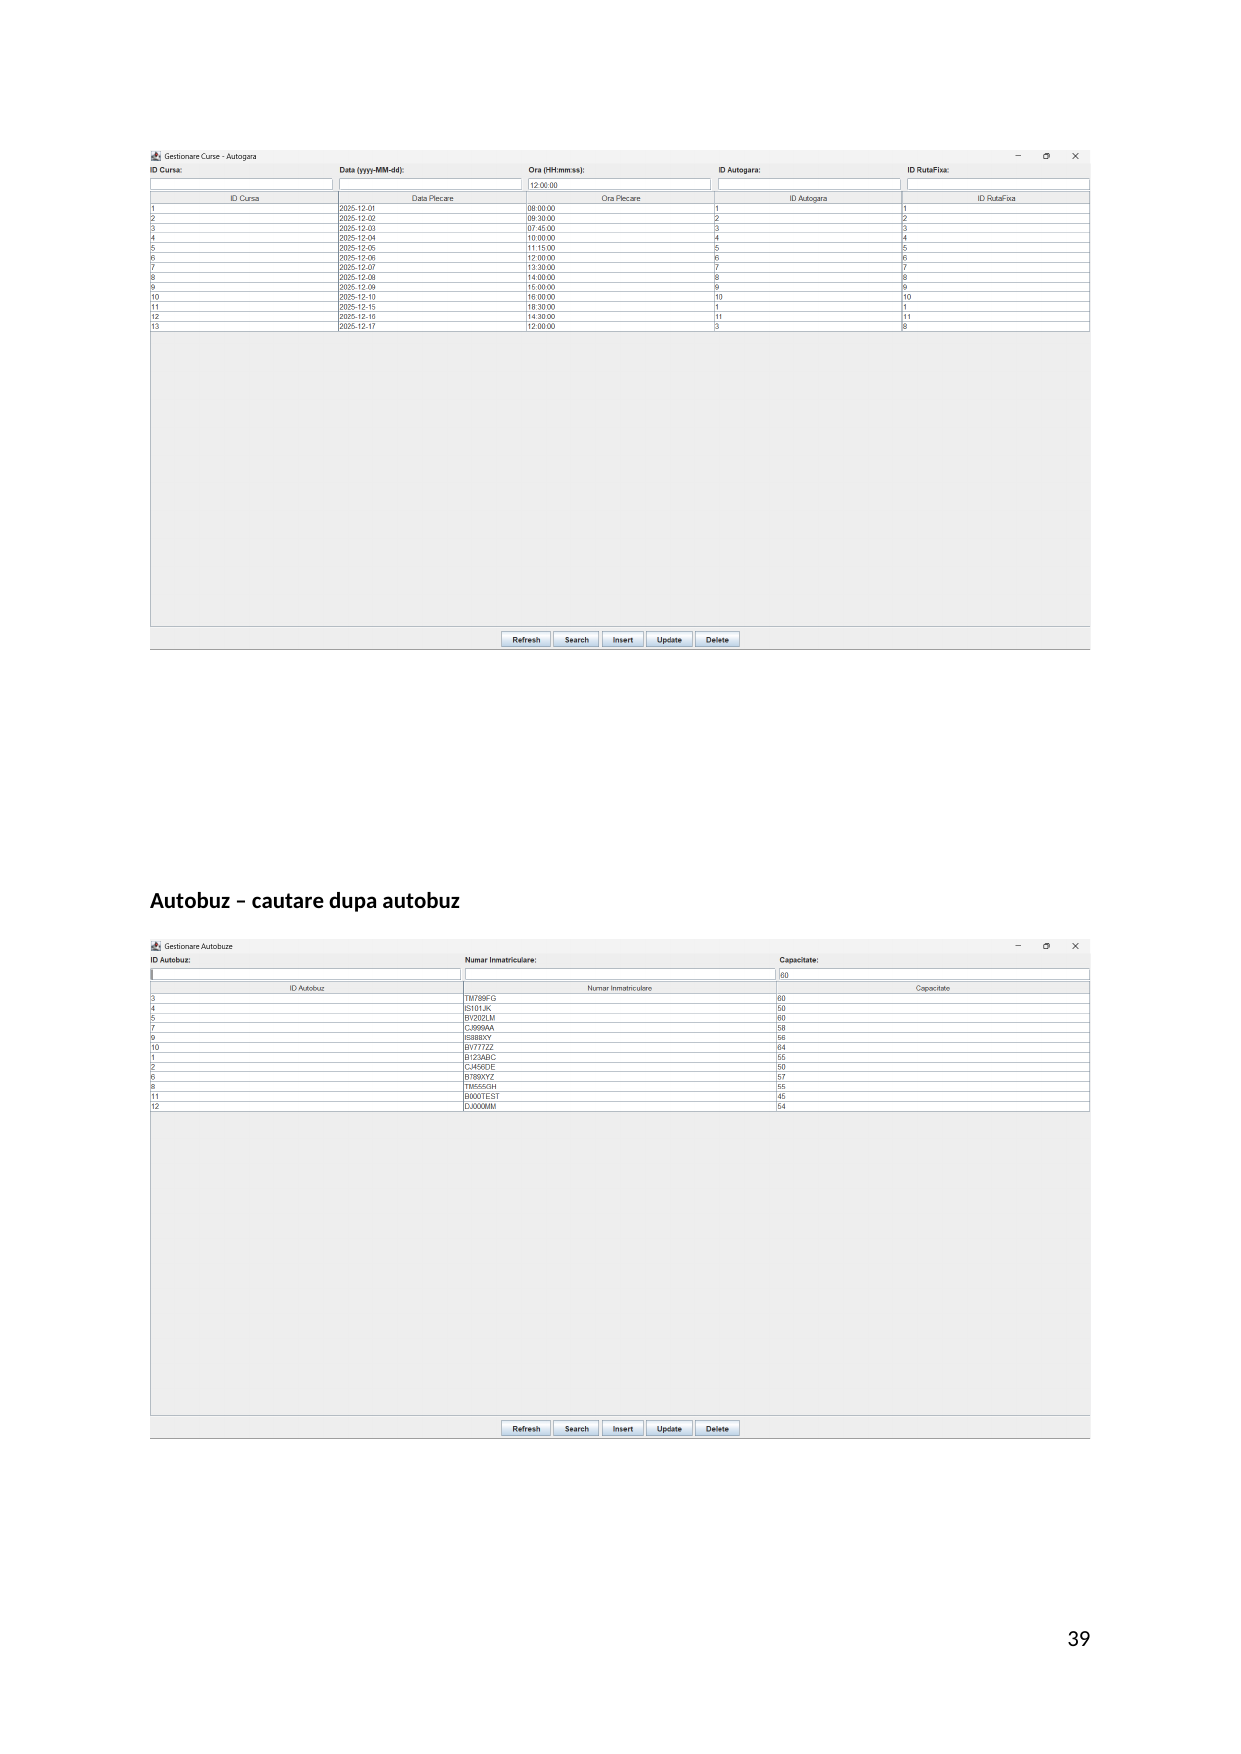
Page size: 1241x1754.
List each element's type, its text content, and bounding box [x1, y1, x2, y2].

picture [150, 150, 1091, 650]
text Autobuz – cautare dupa autobuz [150, 887, 1090, 914]
picture [150, 939, 1091, 1439]
